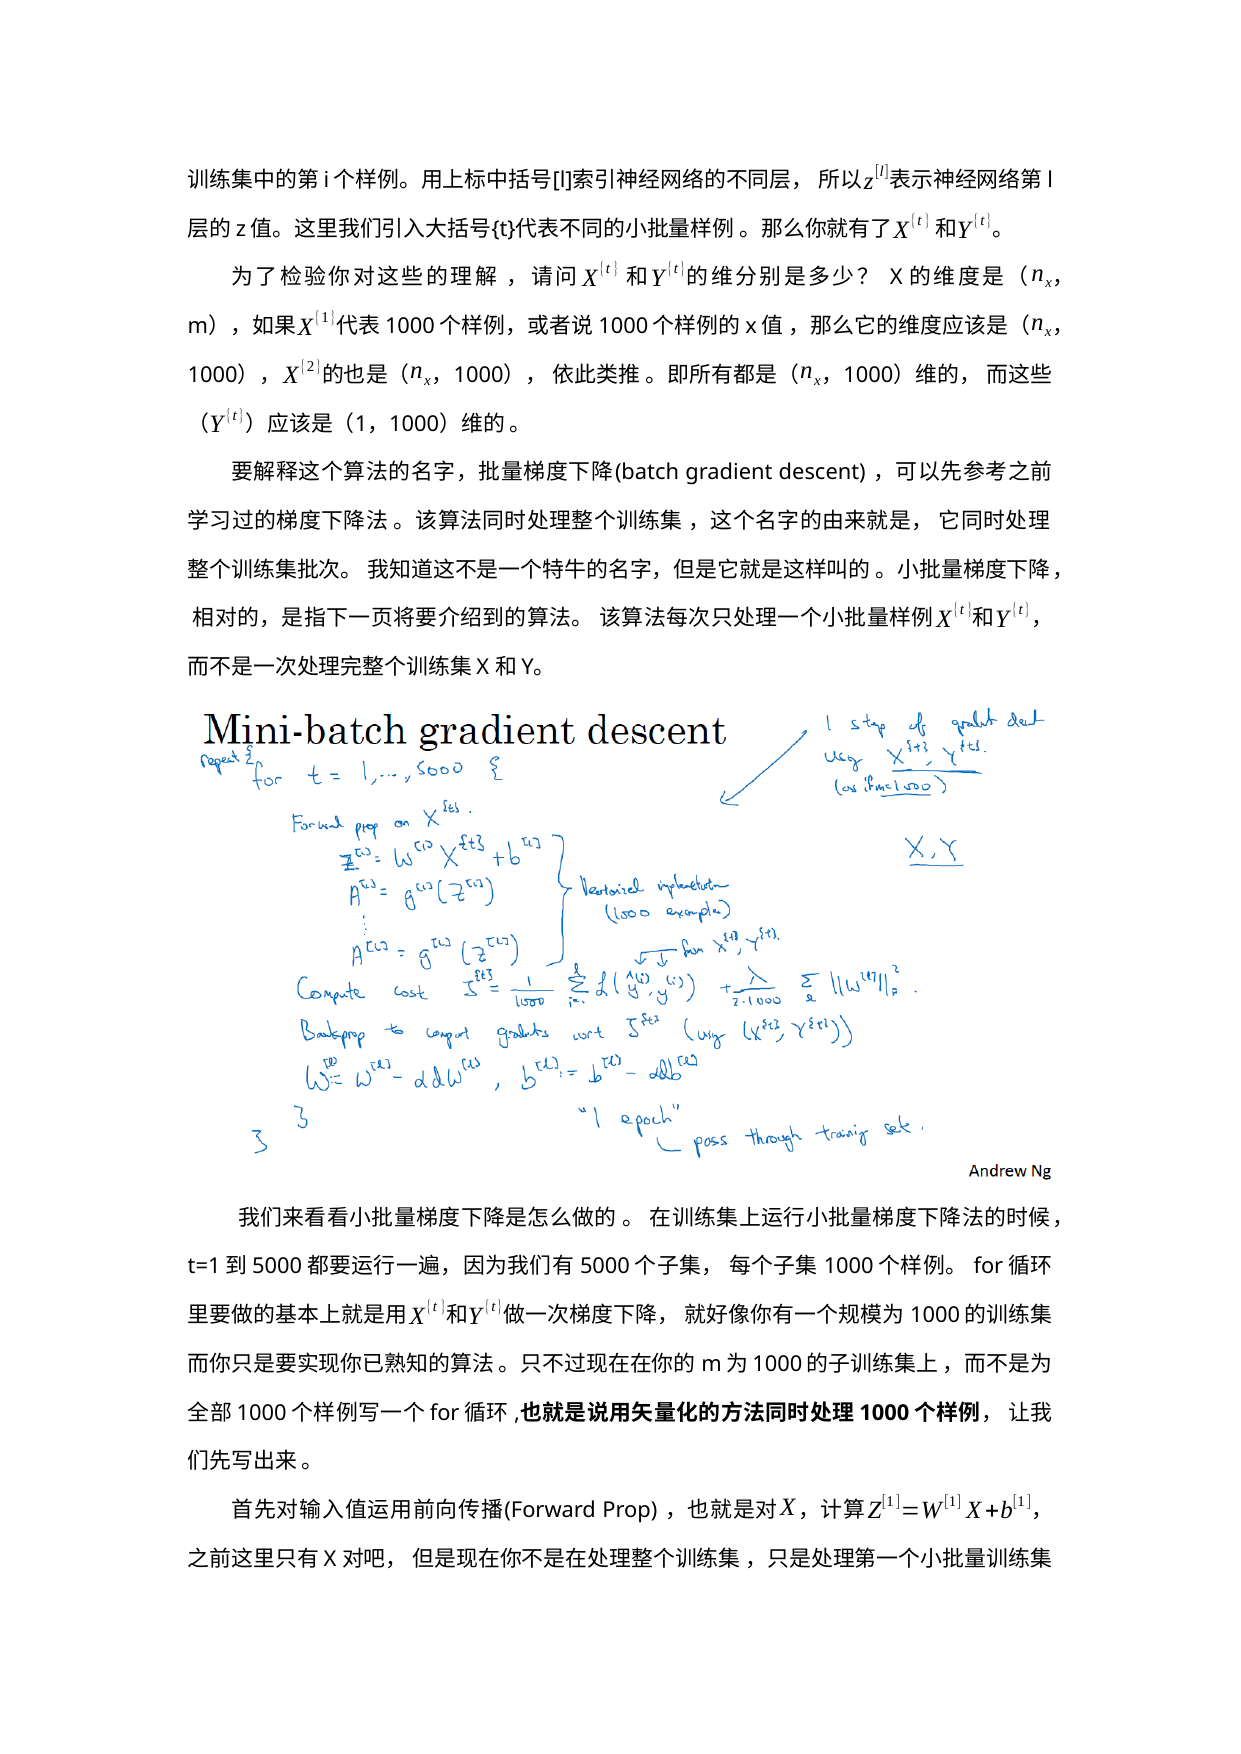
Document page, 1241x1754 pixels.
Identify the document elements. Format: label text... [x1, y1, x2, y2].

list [187, 1491, 1053, 1573]
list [187, 162, 1053, 243]
list 要解释这个算法的名字，批量梯度下降(batch gradient descent) ，可以先参考之前学习过的梯度下降法 。该算法同时处理整个训练集 ，这个名字的由来就是， 它同时处理整个训练集批次。 我知道这不是一个特牛的名字，但是它就是这样叫的 。小批量梯度下降， 相对的，是指下一页将要介绍到的算法。 该算法每次只处理一个小批量样例和， 而不是一次处理完整个训练集X 和Y。 [187, 454, 1053, 681]
picture [187, 697, 1053, 1182]
list 为了检验你对这些的理解 ，请问 和的维分别是多少？ X的维度是（，m），如果代表1000个样例，或者说1000个样例的x值 ，那么它的维度应该是（，1000），的也是（，1000）， 依此类推 。即所有都是（，1000）维的， 而这些（）应该是（1，1000）维的 。 [187, 259, 1053, 438]
list 我们来看看小批量梯度下降是怎么做的 。 在训练集上运行小批量梯度下降法的时候，t=1到5000都要运行一遍，因为我们有5000个子集， 每个子集1000个样例。 for循环里要做的基本上就是用和做一次梯度下降， 就好像你有一个规模为1000的训练集 而你只是要实现你已熟知的算法 。只不过现在在你的m为1000的子训练集上 ，而不是为全部1000个样例写一个for循环 ,也就是说用矢量化的方法同时处理1000个样例， 让我们先写出来 。 [187, 1199, 1053, 1476]
